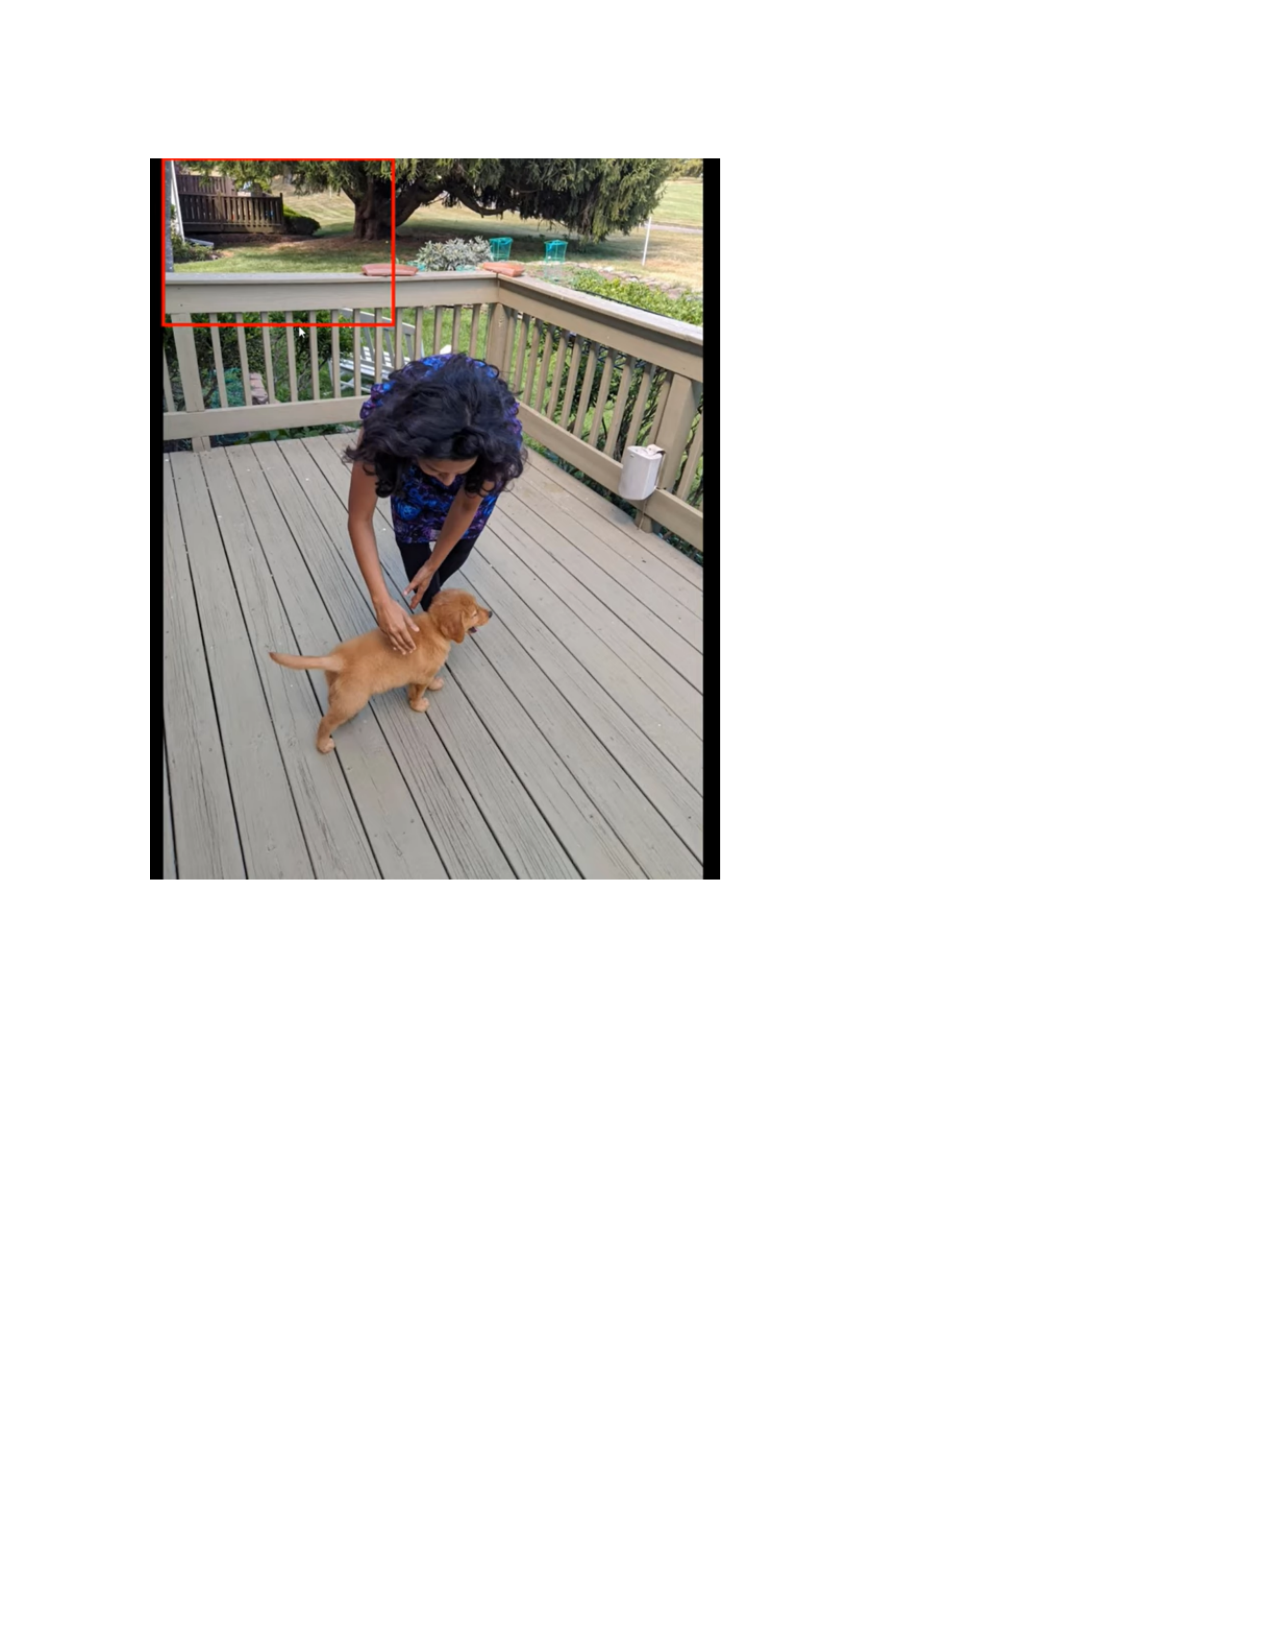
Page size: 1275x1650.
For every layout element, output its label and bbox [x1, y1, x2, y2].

picture [150, 150, 721, 890]
